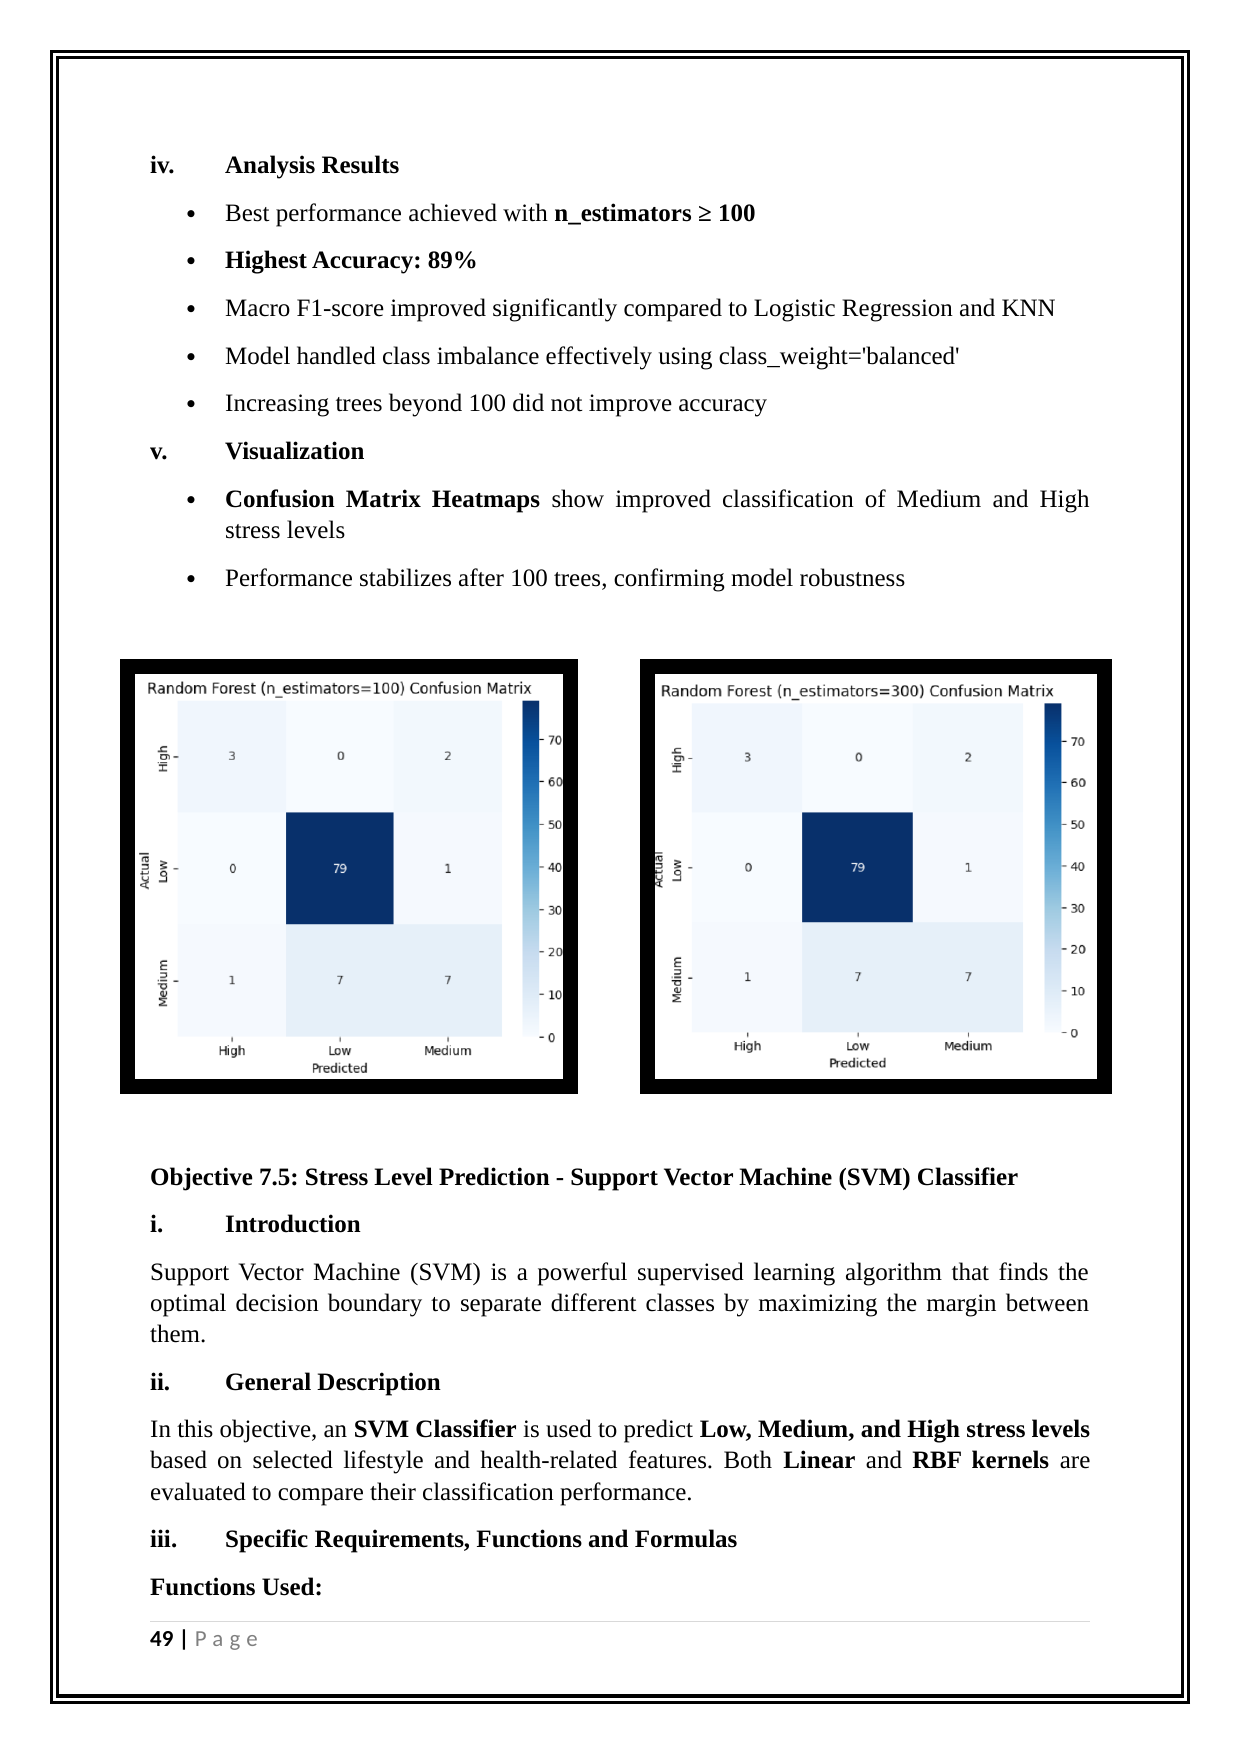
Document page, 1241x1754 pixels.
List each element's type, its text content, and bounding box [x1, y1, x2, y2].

list Analysis Results [150, 150, 1090, 179]
text Functions Used: [150, 1572, 1090, 1601]
list Model handled class imbalance effectively using class_weight='balanced' [187, 341, 1090, 369]
list Confusion Matrix Heatmaps show improved classification of Medium and High stress levels [187, 484, 1090, 544]
list Macro F1-score improved significantly compared to Logistic Regression and KNN [187, 293, 1090, 322]
list Highest Accuracy: 89% [187, 245, 1090, 274]
list Increasing trees beyond 100 did not improve accuracy [187, 388, 1090, 417]
picture [655, 674, 1097, 1079]
text In this objective, an SVM Classifier is used to predict Low, Medium, and High stress levels based on selected lifestyle and health-related features. Both Linear and RBF kernels are evaluated to compare their classification performance. [150, 1414, 1090, 1505]
list Specific Requirements, Functions and Formulas [150, 1524, 1090, 1553]
list General Description [150, 1367, 1090, 1396]
text Support Vector Machine (SVM) is a powerful supervised learning algorithm that finds the optimal decision boundary to separate different classes by maximizing the margin between them. [150, 1257, 1090, 1348]
list Introduction [150, 1209, 1090, 1238]
list Performance stabilizes after 100 trees, confirming model robustness [187, 563, 1090, 591]
picture [135, 674, 563, 1079]
text Objective 7.5: Stress Level Prediction - Support Vector Machine (SVM) Classifier [150, 1162, 1090, 1190]
list Best performance achieved with n_estimators ≥ 100 [187, 198, 1090, 226]
list Visualization [150, 436, 1090, 465]
